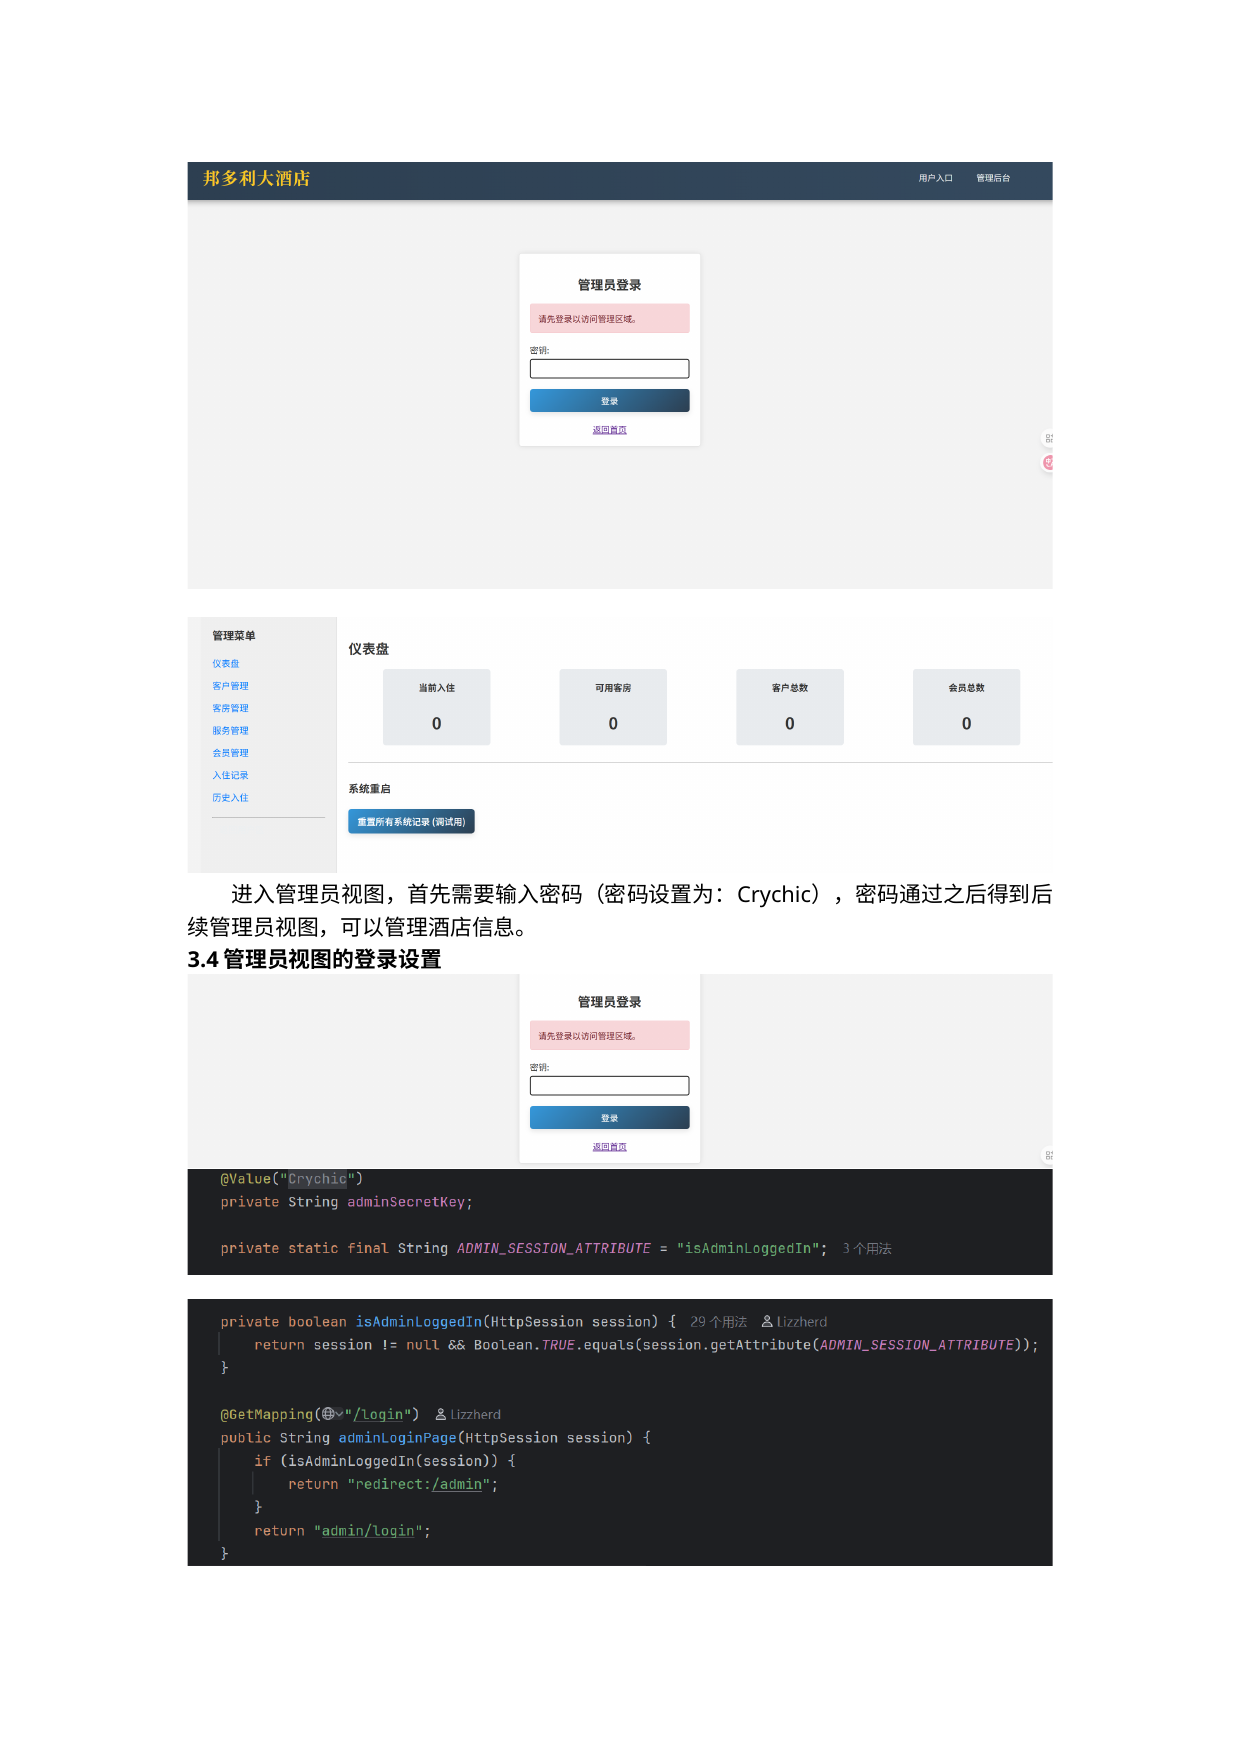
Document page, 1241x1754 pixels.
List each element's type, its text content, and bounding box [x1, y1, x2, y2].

picture [187, 974, 1053, 1168]
picture [187, 1169, 1053, 1275]
picture [187, 1299, 1053, 1566]
picture [187, 162, 1053, 589]
picture [187, 617, 1053, 873]
text 进入管理员视图，首先需要输入密码（密码设置为：Crychic），密码通过之后得到后续管理员视图，可以管理酒店信息。 [187, 877, 1053, 942]
text 3.4管理员视图的登录设置 [187, 942, 1053, 974]
